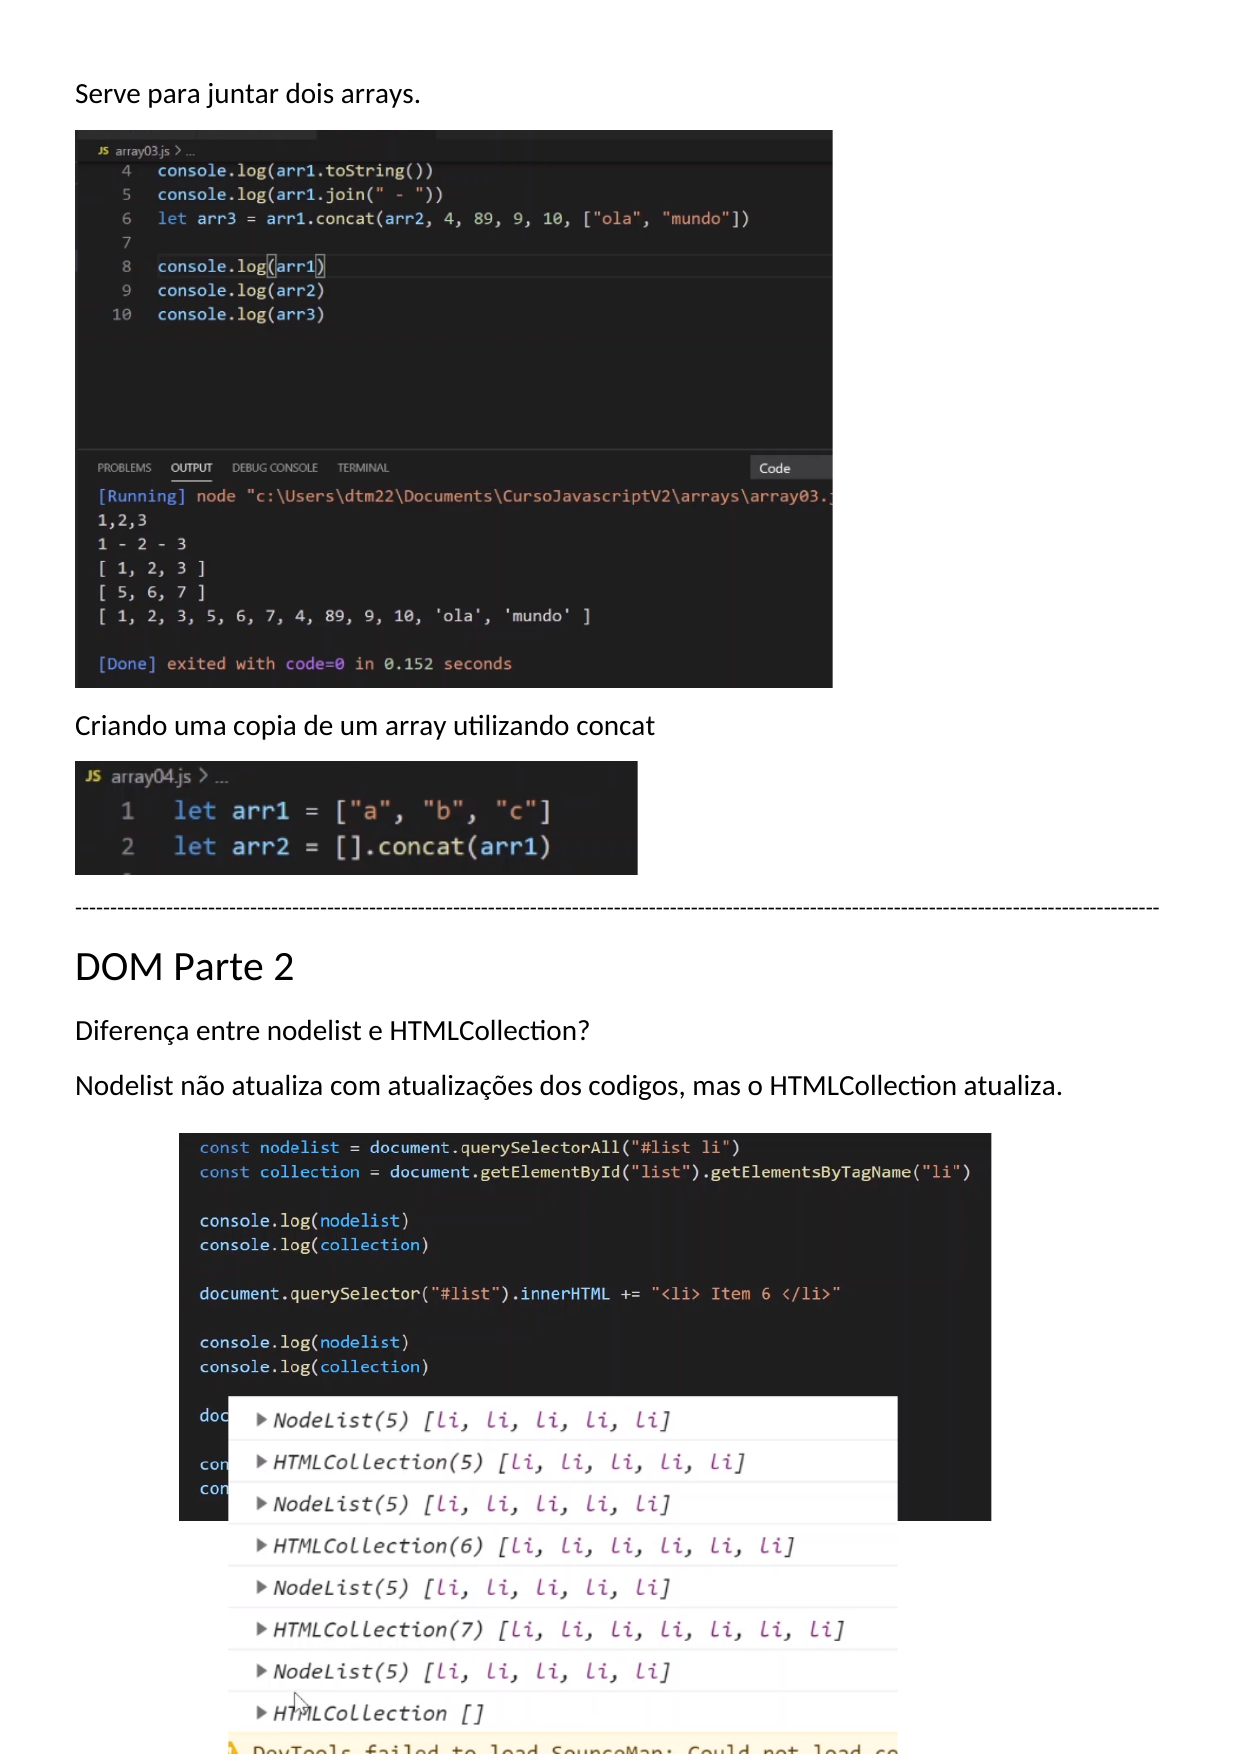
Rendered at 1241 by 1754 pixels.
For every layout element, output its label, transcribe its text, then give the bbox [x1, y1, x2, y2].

text ----------------------------------------------------------------------------------------------------------------------------------------------------------- [75, 893, 1165, 921]
text DOM Parte 2 [75, 940, 1165, 991]
text Nodelist não atualiza com atualizações dos codigos, mas o HTMLCollection atualiza. [75, 1067, 1165, 1102]
text Serve para juntar dois arrays. [75, 75, 1165, 111]
picture [75, 761, 638, 875]
text Diferença entre nodelist e HTMLCollection? [75, 1012, 1165, 1047]
text Criando uma copia de um array utilizando concat [75, 707, 1165, 742]
picture [75, 130, 833, 688]
picture [179, 1133, 992, 1754]
